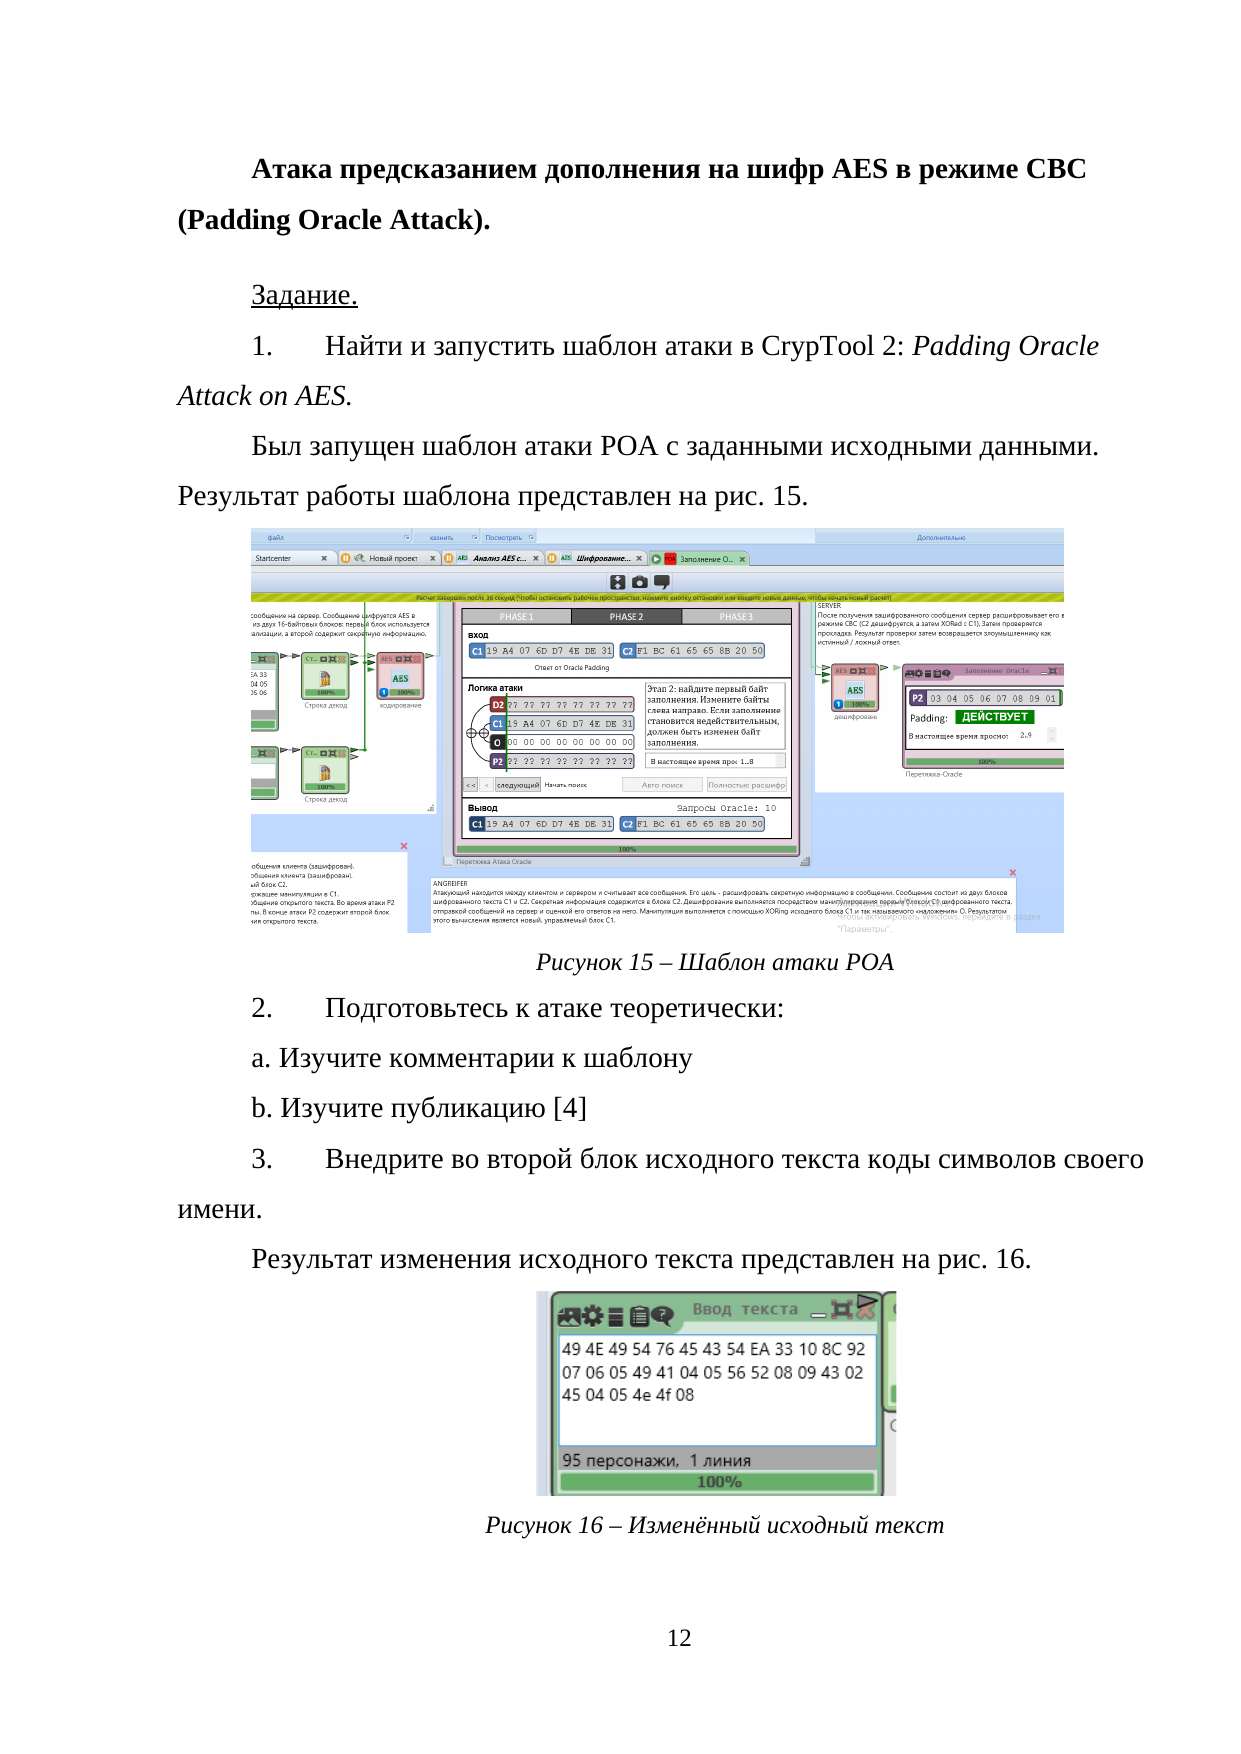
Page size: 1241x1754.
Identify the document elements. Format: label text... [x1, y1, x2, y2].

list Результат изменения исходного текста представлен на рис. 16. [251, 1242, 1181, 1275]
list Был запущен шаблон атаки POA с заданными исходными данными. Результат работы шаблона представлен на рис. 15. [177, 428, 1181, 512]
picture [251, 528, 1064, 933]
picture [536, 1291, 897, 1496]
list a. Изучите комментарии к шаблону [251, 1040, 1181, 1074]
text Задание. [177, 277, 1181, 311]
text Атака предсказанием дополнения на шифр AES в режиме CBC (Padding Oracle Attack). [177, 152, 1181, 236]
list Внедрите во второй блок исходного текста коды символов своего имени. [177, 1141, 1181, 1225]
list Найти и запустить шаблон атаки в CrypTool 2: Padding Oracle Attack on AES. [177, 328, 1181, 411]
list b. Изучите публикацию [4] [251, 1091, 1181, 1124]
list Рисунок 15 – Шаблон атаки POA [251, 947, 1181, 976]
list Рисунок 16 – Изменённый исходный текст [251, 1510, 1181, 1539]
list Подготовьтесь к атаке теоретически: [177, 990, 1181, 1023]
